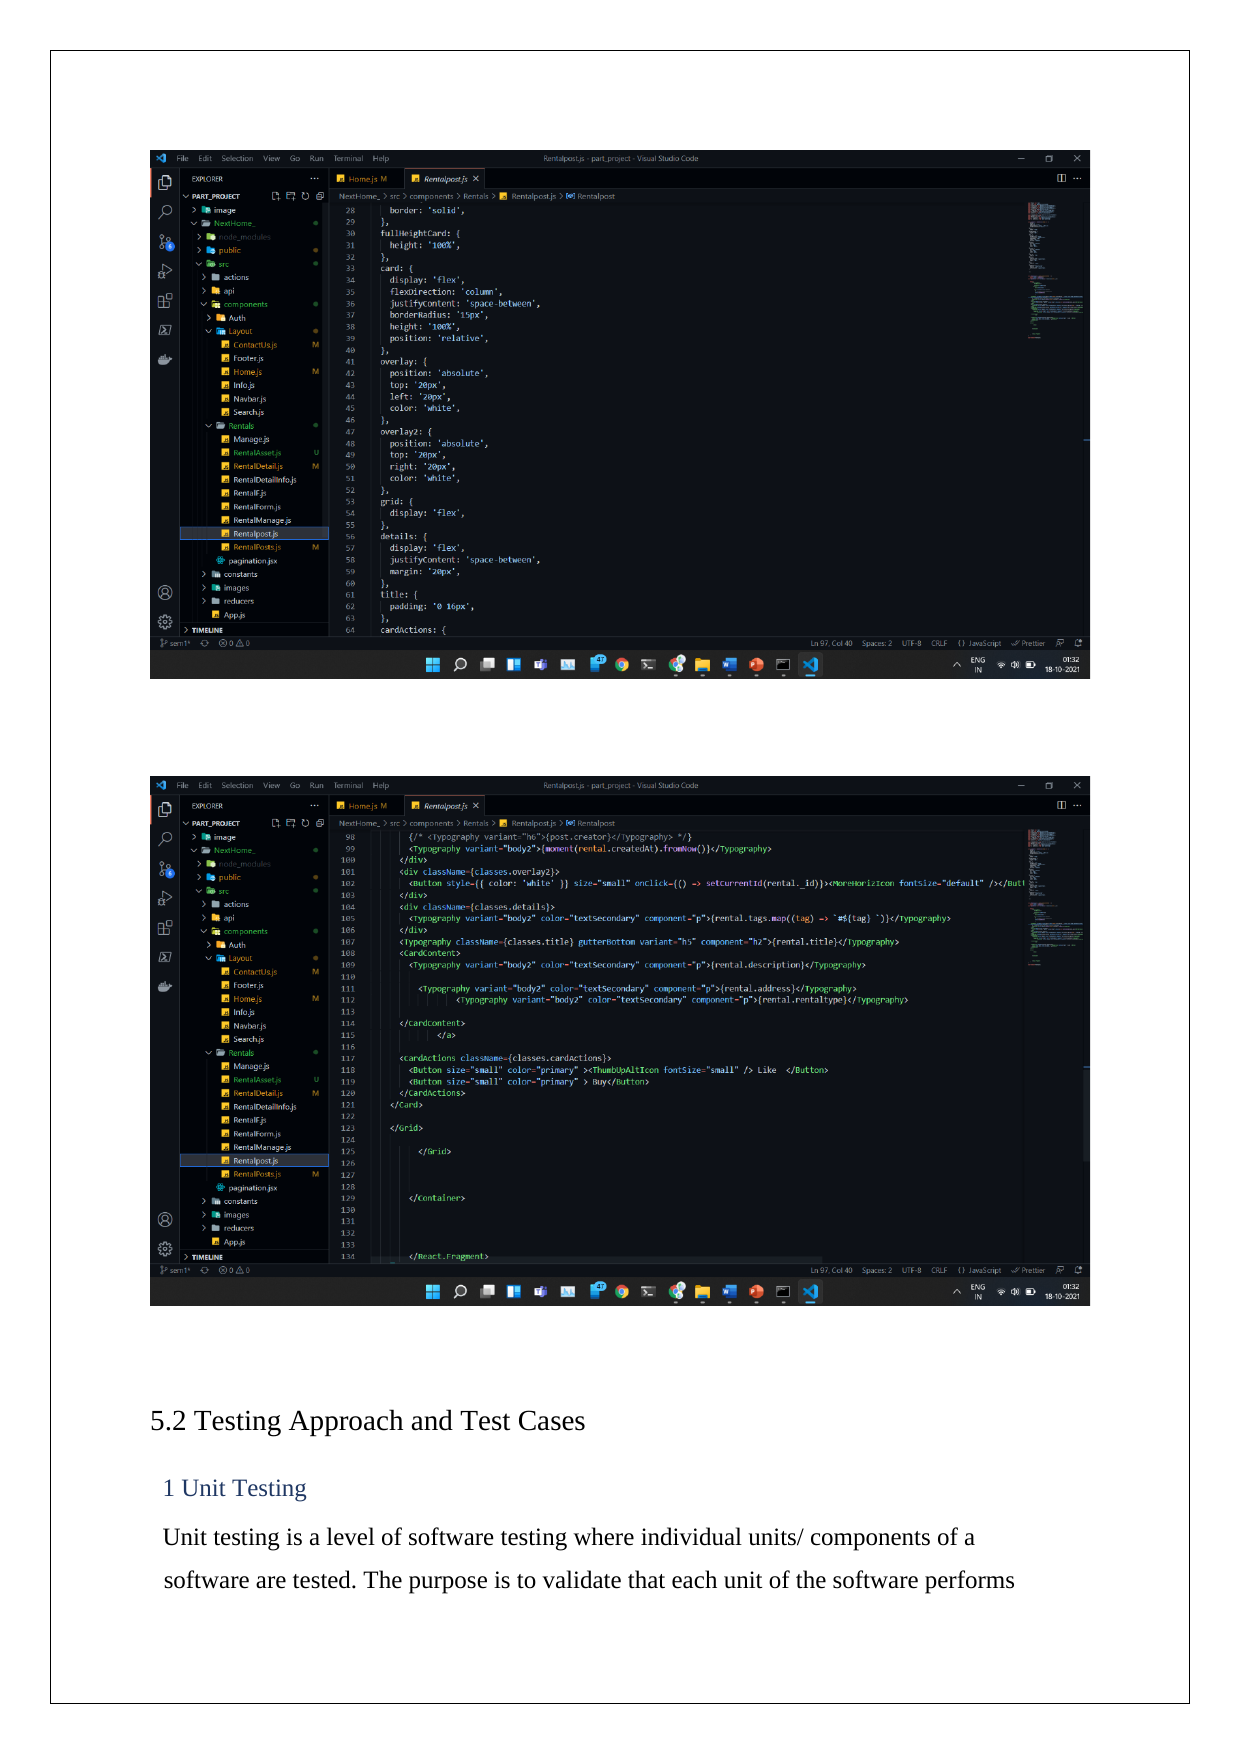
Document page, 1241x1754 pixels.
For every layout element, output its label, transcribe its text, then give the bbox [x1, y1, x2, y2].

subtitle 1 Unit Testing [162, 1473, 1090, 1501]
text 5.2 Testing Approach and Test Cases [150, 1403, 1090, 1437]
picture [150, 150, 1091, 679]
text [162, 1522, 1031, 1594]
picture [150, 776, 1091, 1306]
